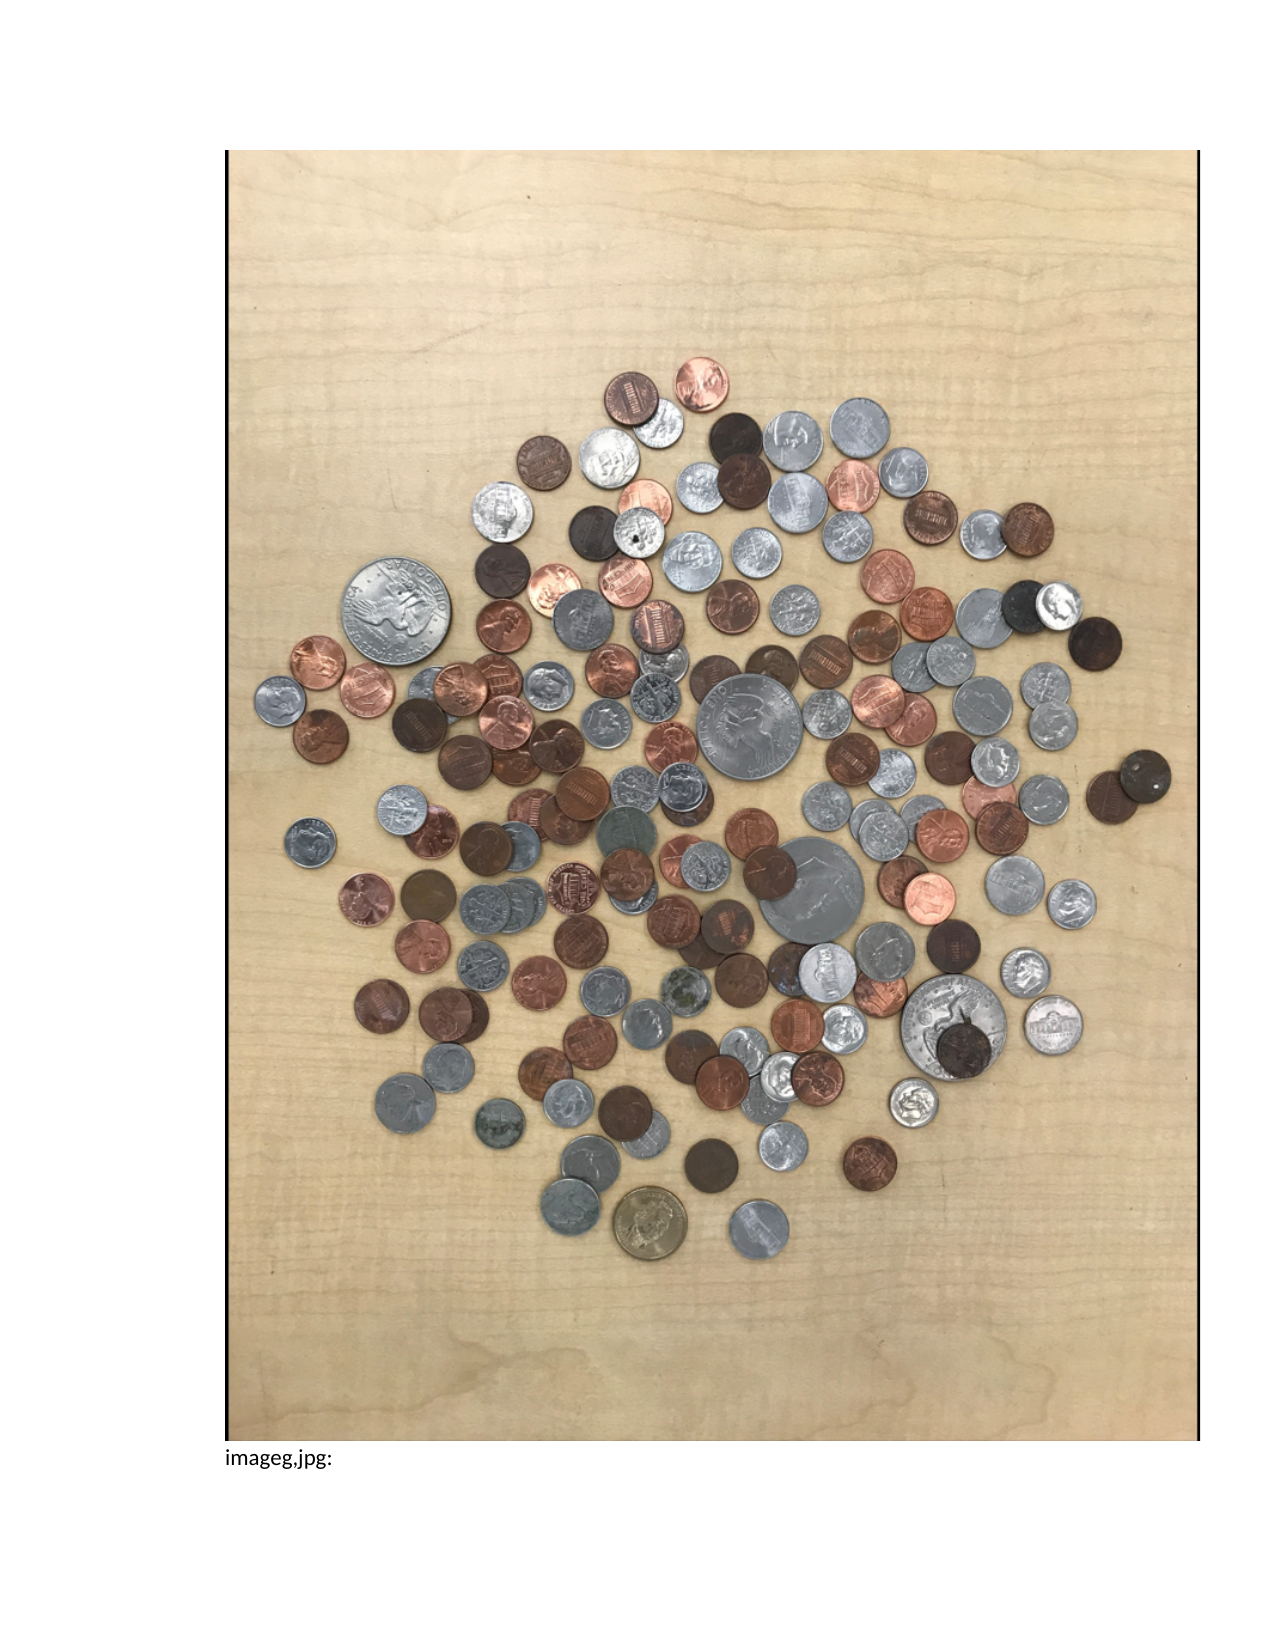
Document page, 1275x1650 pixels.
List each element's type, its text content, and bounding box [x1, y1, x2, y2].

picture [225, 150, 1200, 1441]
list imageg,jpg: [225, 1443, 1125, 1471]
